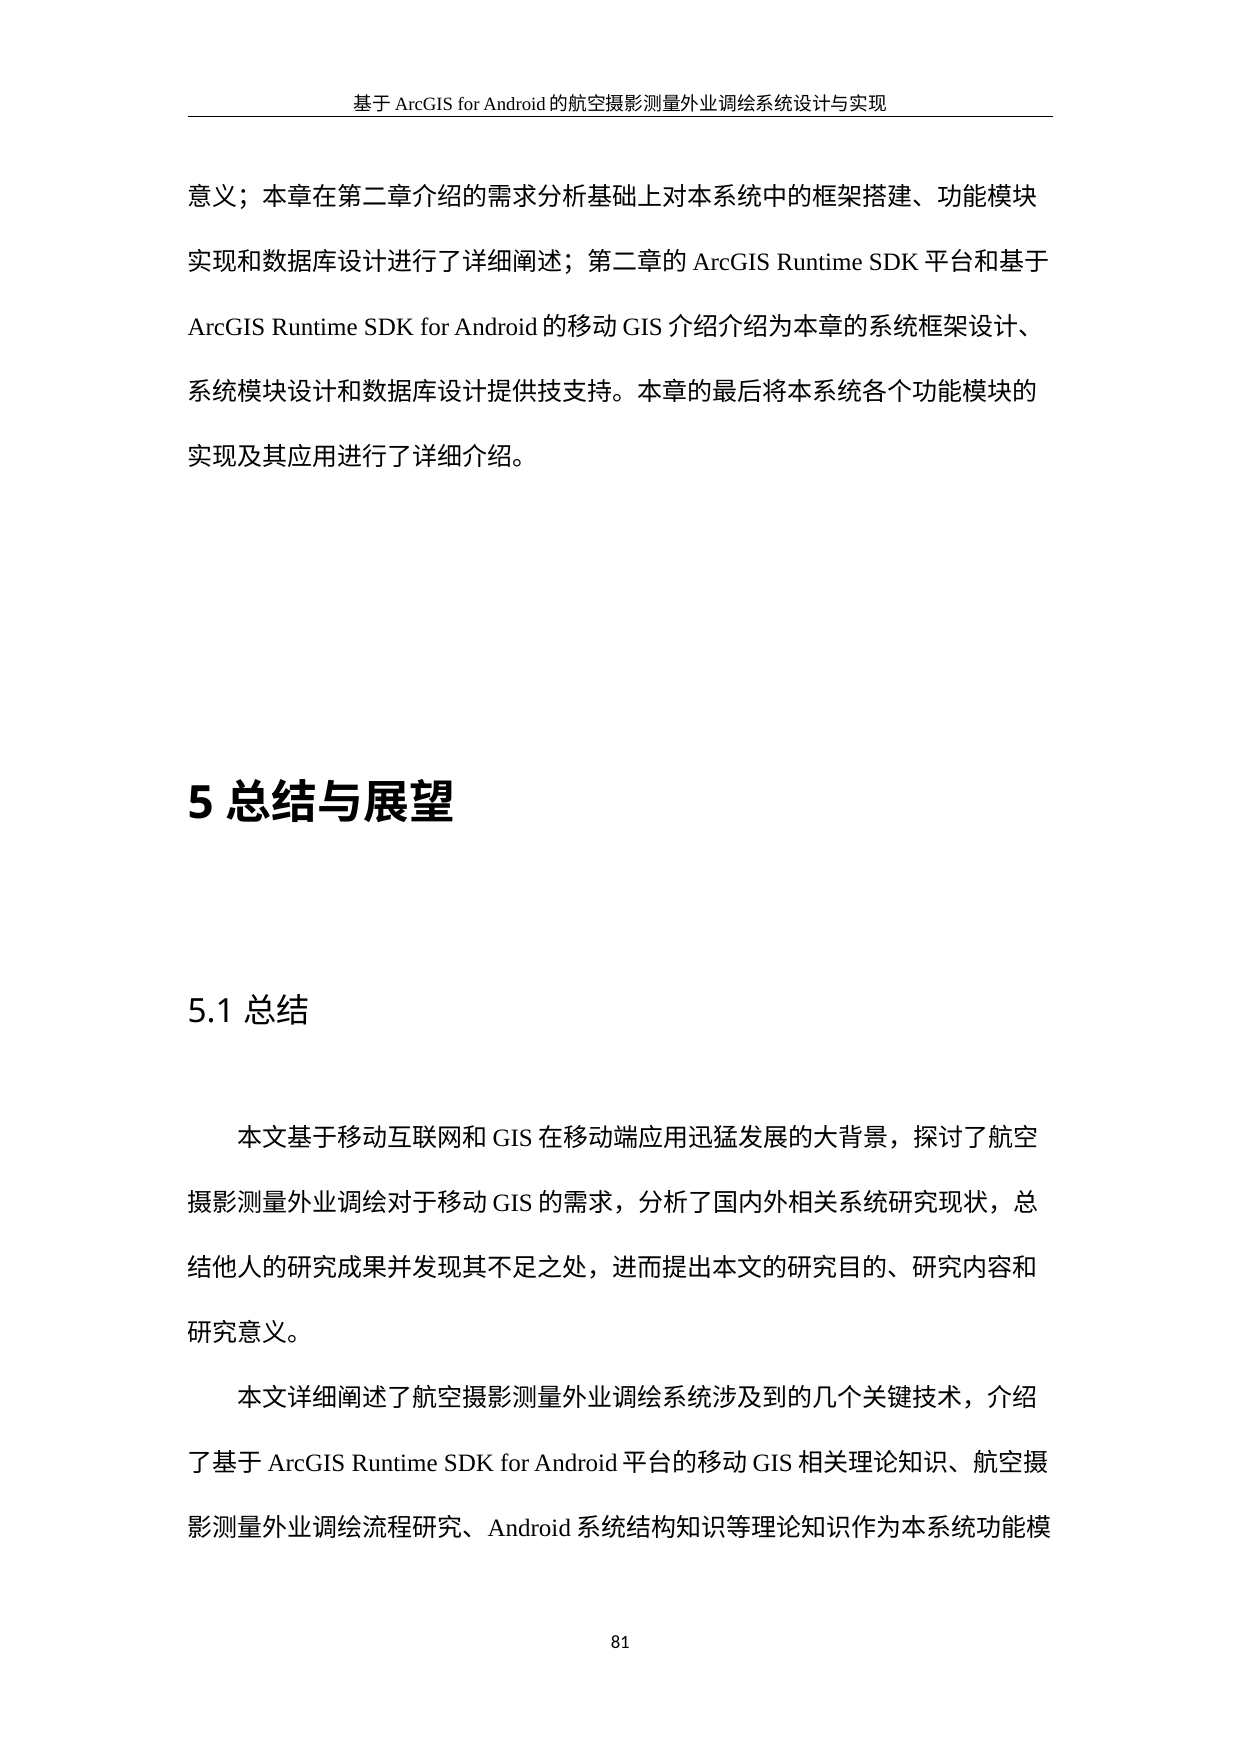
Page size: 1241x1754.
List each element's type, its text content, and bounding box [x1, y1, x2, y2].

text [187, 1363, 1053, 1558]
subtitle 5.1 总结 [187, 976, 1053, 1041]
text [187, 162, 1053, 487]
text 本文基于移动互联网和GIS在移动端应用迅猛发展的大背景，探讨了航空摄影测量外业调绘对于移动GIS的需求，分析了国内外相关系统研究现状，总结他人的研究成果并发现其不足之处，进而提出本文的研究目的、研究内容和研究意义。 [187, 1103, 1053, 1363]
subtitle 5 总结与展望 [187, 750, 1053, 847]
